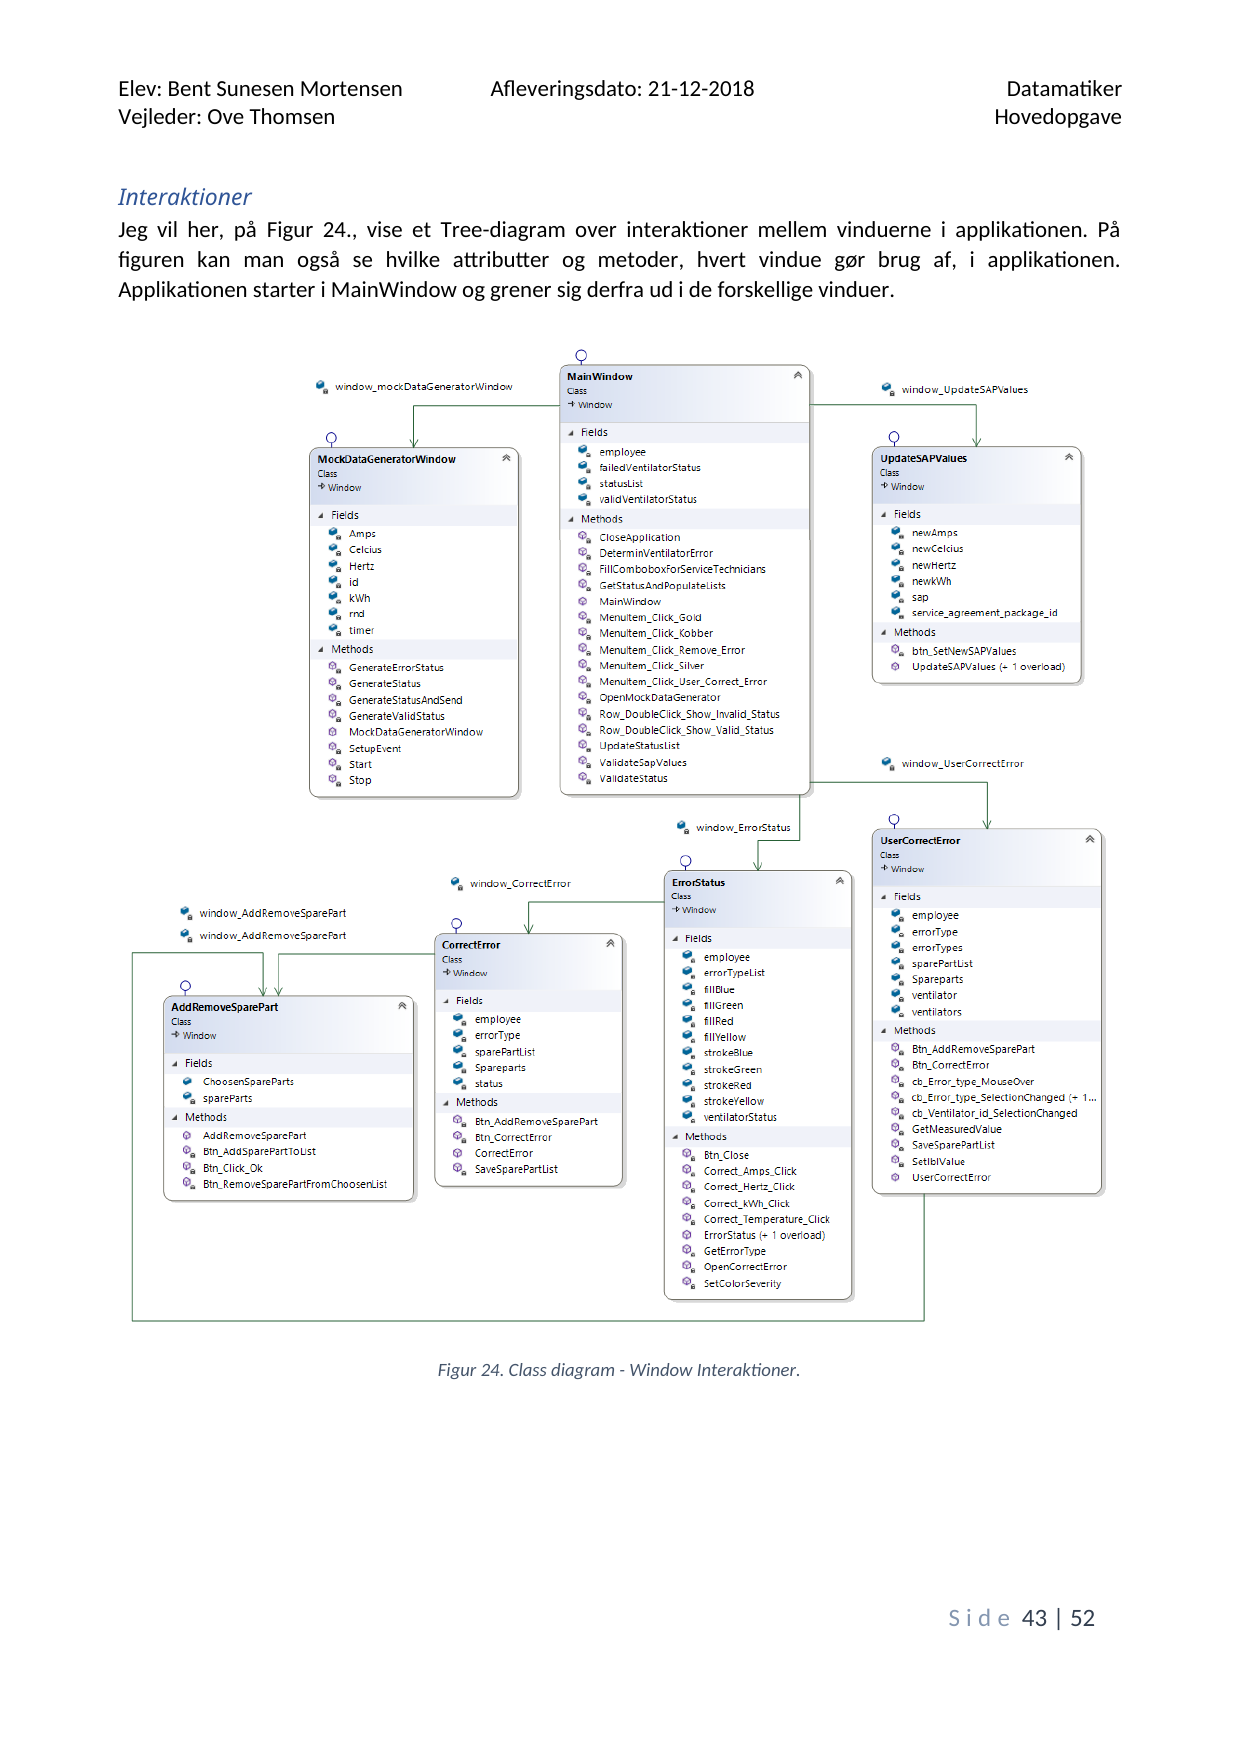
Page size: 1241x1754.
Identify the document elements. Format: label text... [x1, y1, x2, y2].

text Jeg vil her, på Figur 24., vise et Tree-diagram over interaktioner mellem vinduerne i applikationen. På figuren kan man også se hvilke attributter og metoder, hvert vindue gør brug af, i applikationen. Applikationen starter i MainWindow og grener sig derfra ud i de forskellige vinduer. [118, 215, 1122, 303]
picture [118, 322, 1123, 1349]
subtitle Interaktioner [118, 181, 1122, 213]
